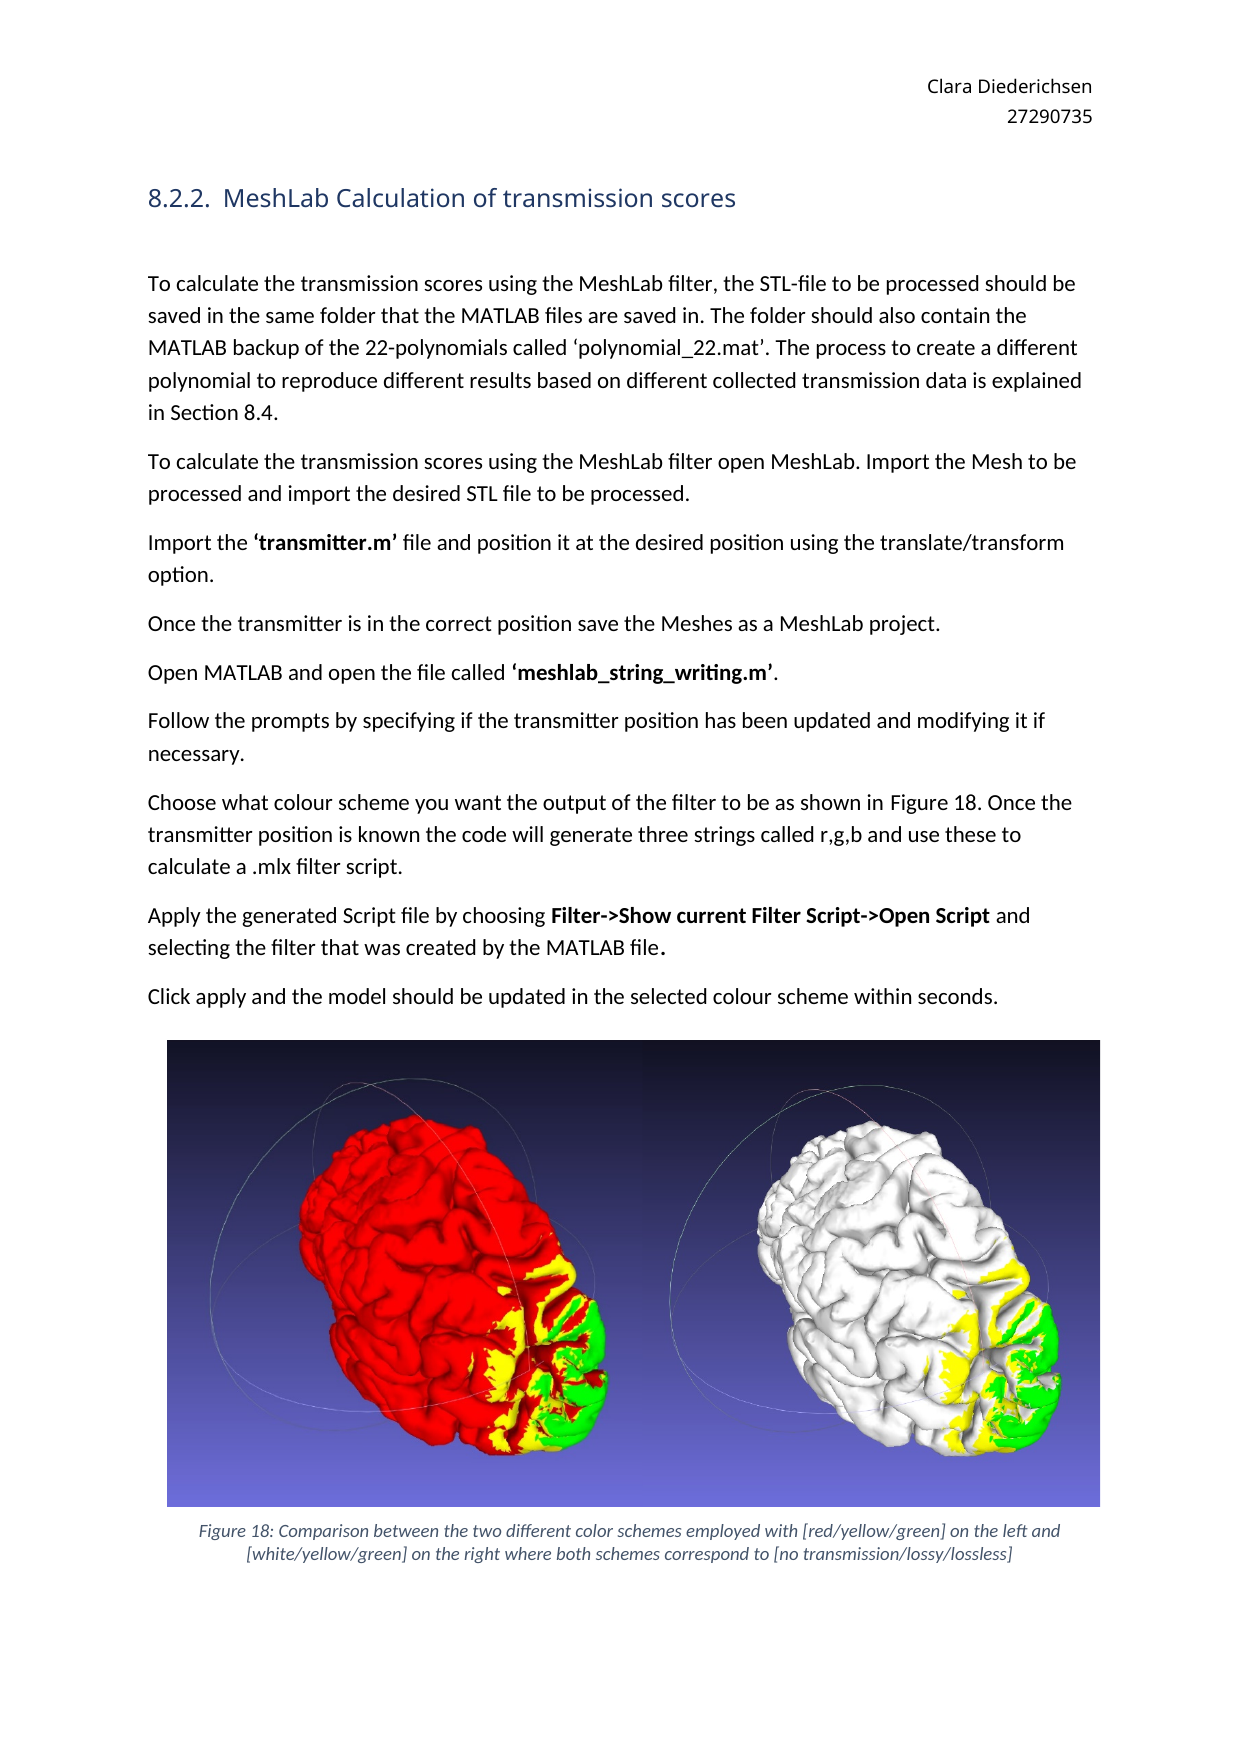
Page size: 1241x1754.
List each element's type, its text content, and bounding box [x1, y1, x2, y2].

text Apply the generated Script file by choosing Filter->Show current Filter Script->Open Script and selecting the filter that was created by the MATLAB file. [148, 901, 1093, 961]
picture [167, 1040, 1101, 1507]
text Import the ‘transmitter.m’ file and position it at the desired position using the translate/transform option. [148, 528, 1093, 588]
text Click apply and the model should be updated in the selected colour scheme within seconds. [148, 982, 1093, 1010]
text Open MATLAB and open the file called ‘meshlab_string_writing.m’. [148, 658, 1093, 686]
text Follow the prompts by specifying if the transmitter position has been updated and modifying it if necessary. [148, 707, 1093, 767]
subtitle MeshLab Calculation of transmission scores [148, 181, 1093, 215]
text Choose what colour scheme you want the output of the filter to be as shown in Figure 18. Once the transmitter position is known the code will generate three strings called r,g,b and use these to calculate a .mlx filter script. [148, 788, 1093, 880]
text Once the transmitter is in the correct position save the Meshes as a MeshLab project. [148, 609, 1093, 637]
text To calculate the transmission scores using the MeshLab filter open MeshLab. Import the Mesh to be processed and import the desired STL file to be processed. [148, 447, 1093, 507]
text To calculate the transmission scores using the MeshLab filter, the STL-file to be processed should be saved in the same folder that the MATLAB files are saved in. The folder should also contain the MATLAB backup of the 22-polynomials called ‘polynomial_22.mat’. The process to create a different polynomial to reproduce different results based on different collected transmission data is explained in Section 8.4. [148, 269, 1093, 426]
